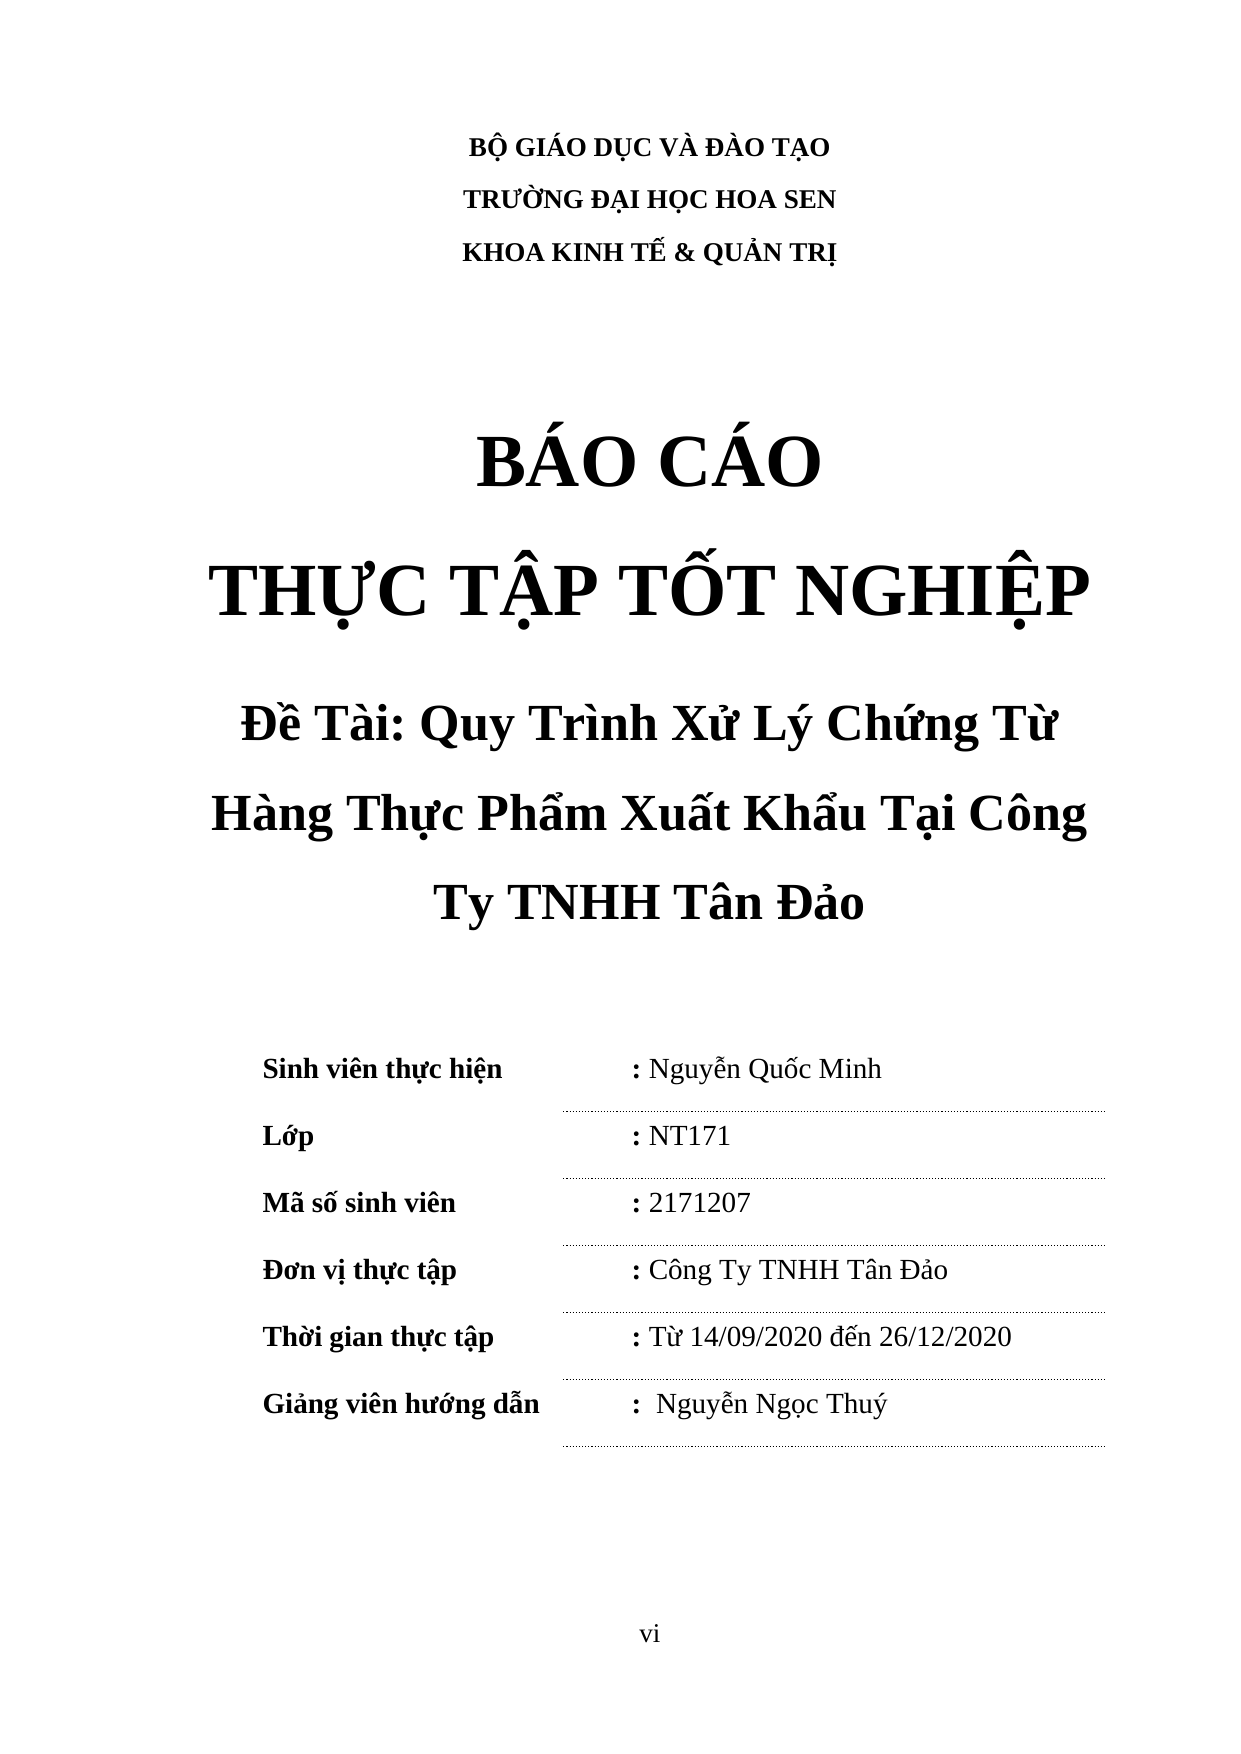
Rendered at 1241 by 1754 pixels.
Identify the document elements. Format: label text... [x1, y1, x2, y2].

text KHOA KINH TẾ & QUẢN TRỊ [207, 236, 1092, 268]
table_cell Thời gian thực tập [194, 1312, 563, 1379]
table_cell : NT171 [563, 1111, 1105, 1178]
text Đề Tài: Quy Trình Xử Lý Chứng Từ Hàng Thực Phẩm Xuất Khẩu Tại Công Ty TNHH Tân Đảo [207, 691, 1092, 931]
table_cell Đơn vị thực tập [194, 1245, 563, 1312]
table_cell Lớp [194, 1111, 563, 1178]
table_cell Giảng viên hướng dẫn [194, 1379, 563, 1446]
table_cell : Công Ty TNHH Tân Đảo [563, 1245, 1105, 1312]
table_cell : 2171207 [563, 1178, 1105, 1245]
table_cell : Nguyễn Ngọc Thuý [563, 1379, 1105, 1446]
table_header : Nguyễn Quốc Minh [563, 1045, 1105, 1111]
text BÁO CÁO THỰC TẬP TỐT NGHIỆP [207, 416, 1092, 632]
table_cell Mã số sinh viên [194, 1178, 563, 1245]
text BỘ GIÁO DỤC VÀ ĐÀO TẠO [207, 131, 1092, 162]
table_header Sinh viên thực hiện [194, 1045, 563, 1111]
table_cell : Từ 14/09/2020 đến 26/12/2020 [563, 1312, 1105, 1379]
text TRƯỜNG ĐẠI HỌC HOA SEN [207, 183, 1092, 215]
